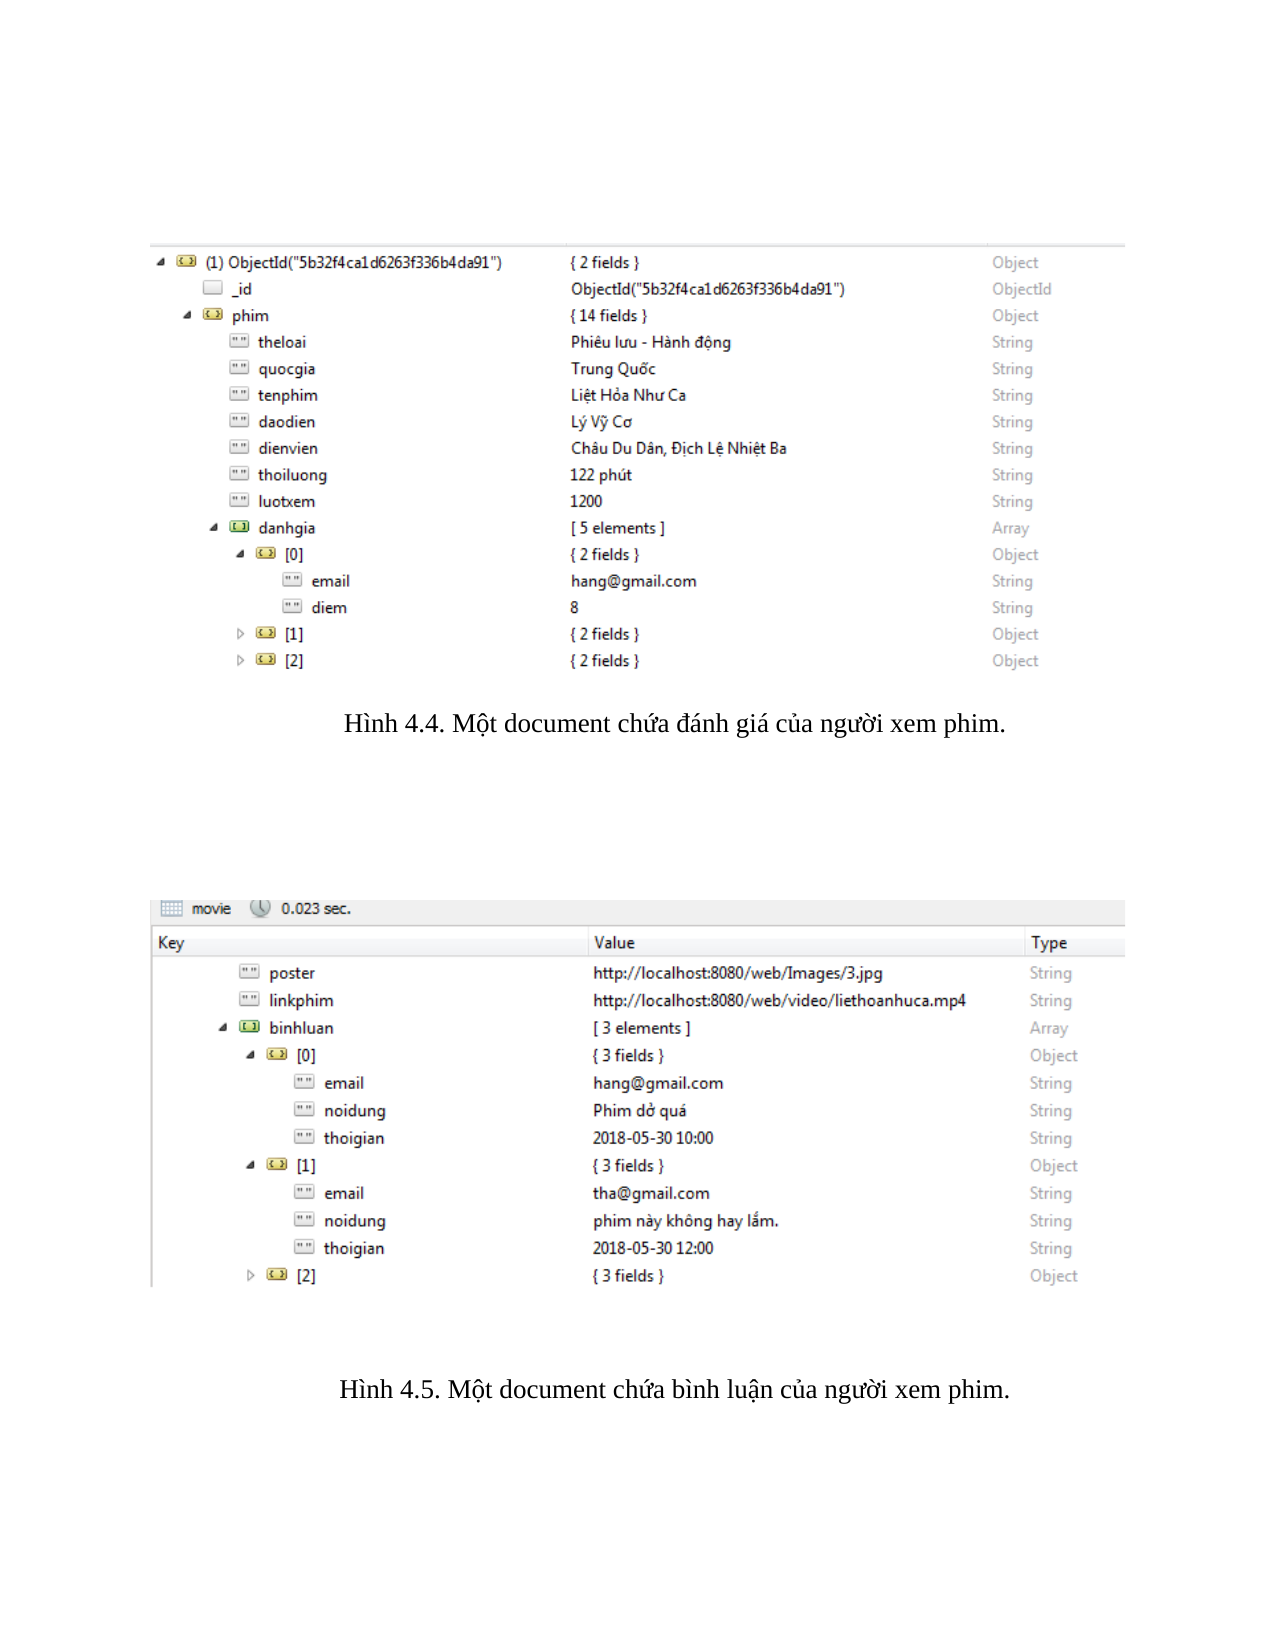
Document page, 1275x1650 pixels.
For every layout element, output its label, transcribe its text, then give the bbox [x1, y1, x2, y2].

list Hình 4.4. Một document chứa đánh giá của người xem phim. [225, 707, 1125, 739]
list Hình 4.5. Một document chứa bình luận của người xem phim. [225, 1374, 1125, 1405]
picture [150, 900, 1125, 1312]
picture [150, 243, 1125, 677]
